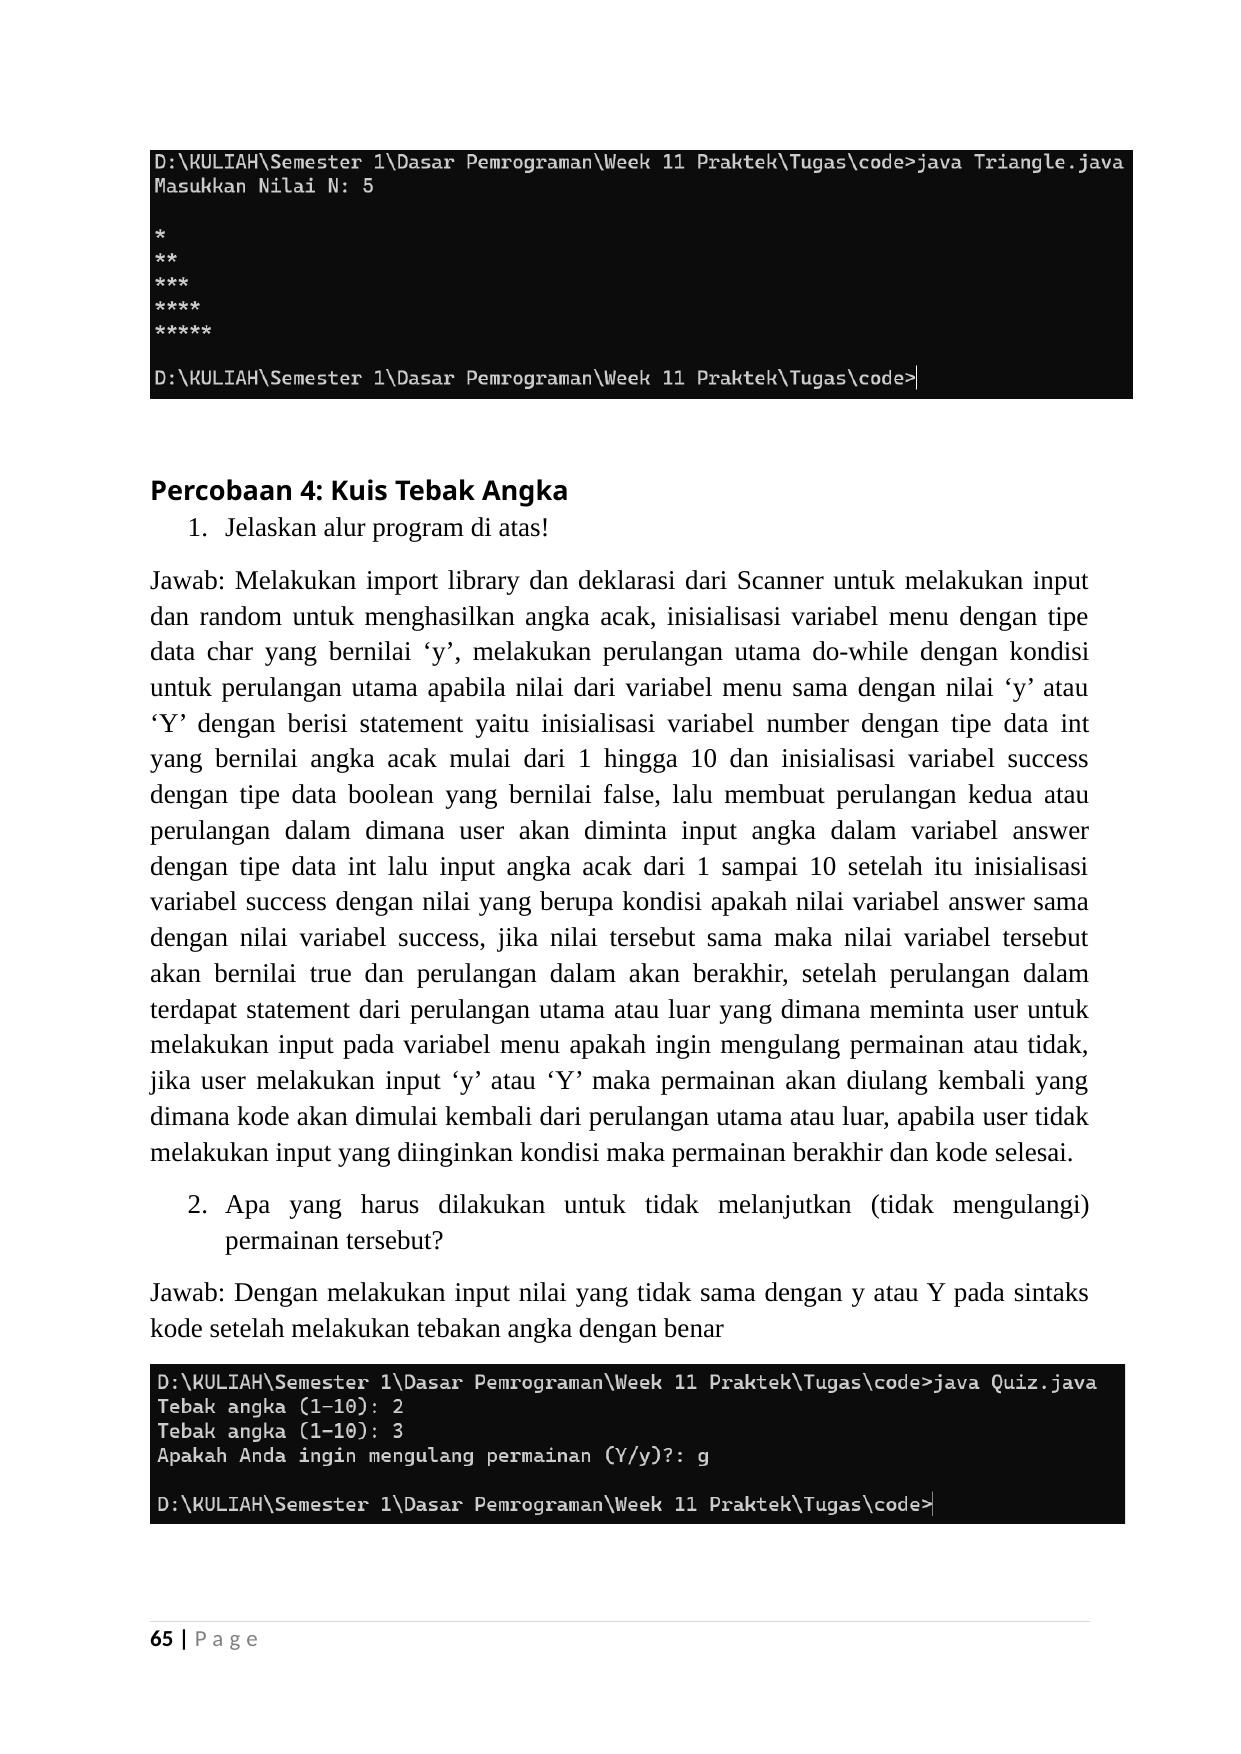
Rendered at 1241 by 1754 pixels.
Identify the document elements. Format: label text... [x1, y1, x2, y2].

picture [150, 150, 1133, 399]
list Jelaskan alur program di atas! [187, 512, 1090, 543]
picture [150, 1364, 1125, 1524]
text Jawab: Melakukan import library dan deklarasi dari Scanner untuk melakukan input dan random untuk menghasilkan angka acak, inisialisasi variabel menu dengan tipe data char yang bernilai ‘y’, melakukan perulangan utama do-while dengan kondisi untuk perulangan utama apabila nilai dari variabel menu sama dengan nilai ‘y’ atau ‘Y’ dengan berisi statement yaitu inisialisasi variabel number dengan tipe data int yang bernilai angka acak mulai dari 1 hingga 10 dan inisialisasi variabel success dengan tipe data boolean yang bernilai false, lalu membuat perulangan kedua atau perulangan dalam dimana user akan diminta input angka dalam variabel answer dengan tipe data int lalu input angka acak dari 1 sampai 10 setelah itu inisialisasi variabel success dengan nilai yang berupa kondisi apakah nilai variabel answer sama dengan nilai variabel success, jika nilai tersebut sama maka nilai variabel tersebut akan bernilai true dan perulangan dalam akan berakhir, setelah perulangan dalam terdapat statement dari perulangan utama atau luar yang dimana meminta user untuk melakukan input pada variabel menu apakah ingin mengulang permainan atau tidak, jika user melakukan input ‘y’ atau ‘Y’ maka permainan akan diulang kembali yang dimana kode akan dimulai kembali dari perulangan utama atau luar, apabila user tidak melakukan input yang diinginkan kondisi maka permainan berakhir dan kode selesai. [150, 564, 1090, 1167]
list Apa yang harus dilakukan untuk tidak melanjutkan (tidak mengulangi) permainan tersebut? [187, 1188, 1090, 1255]
subtitle Percobaan 4: Kuis Tebak Angka [150, 472, 1090, 509]
text Jawab: Dengan melakukan input nilai yang tidak sama dengan y atau Y pada sintaks kode setelah melakukan tebakan angka dengan benar [150, 1276, 1090, 1343]
